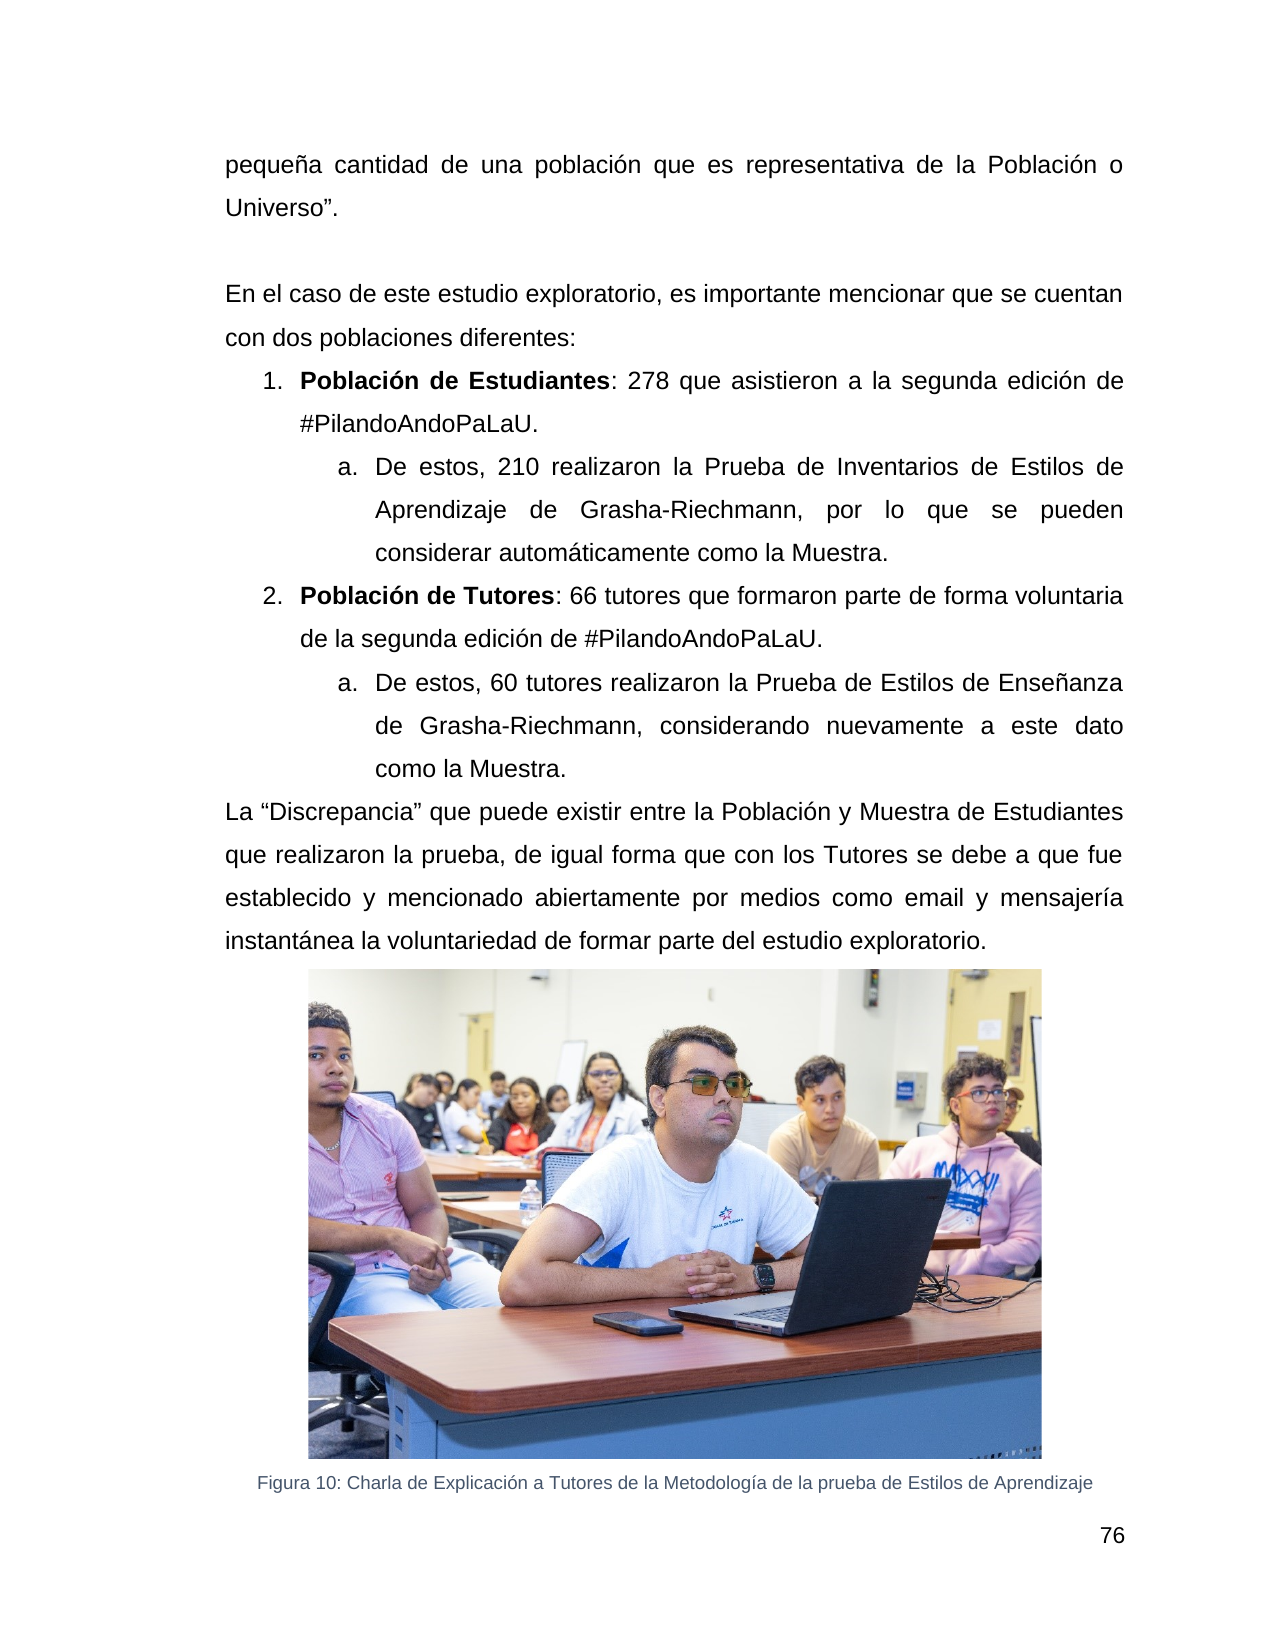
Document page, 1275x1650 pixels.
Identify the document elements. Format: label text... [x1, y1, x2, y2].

picture [308, 969, 1042, 1459]
list De estos, 210 realizaron la Prueba de Inventarios de Estilos de Aprendizaje de Grasha-Riechmann, por lo que se pueden considerar automáticamente como la Muestra. [337, 452, 1125, 567]
list Población de Tutores: 66 tutores que formaron parte de forma voluntaria de la segunda edición de #PilandoAndoPaLaU. [262, 581, 1125, 653]
text La “Discrepancia” que puede existir entre la Población y Muestra de Estudiantes que realizaron la prueba, de igual forma que con los Tutores se debe a que fue establecido y mencionado abiertamente por medios como email y mensajería instantánea la voluntariedad de formar parte del estudio exploratorio. [225, 797, 1125, 955]
list Población de Estudiantes: 278 que asistieron a la segunda edición de #PilandoAndoPaLaU. [262, 366, 1125, 437]
text En el caso de este estudio exploratorio, es importante mencionar que se cuentan con dos poblaciones diferentes: [225, 279, 1125, 351]
list De estos, 60 tutores realizaron la Prueba de Estilos de Enseñanza de Grasha-Riechmann, considerando nuevamente a este dato como la Muestra. [337, 667, 1125, 782]
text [225, 150, 1125, 222]
